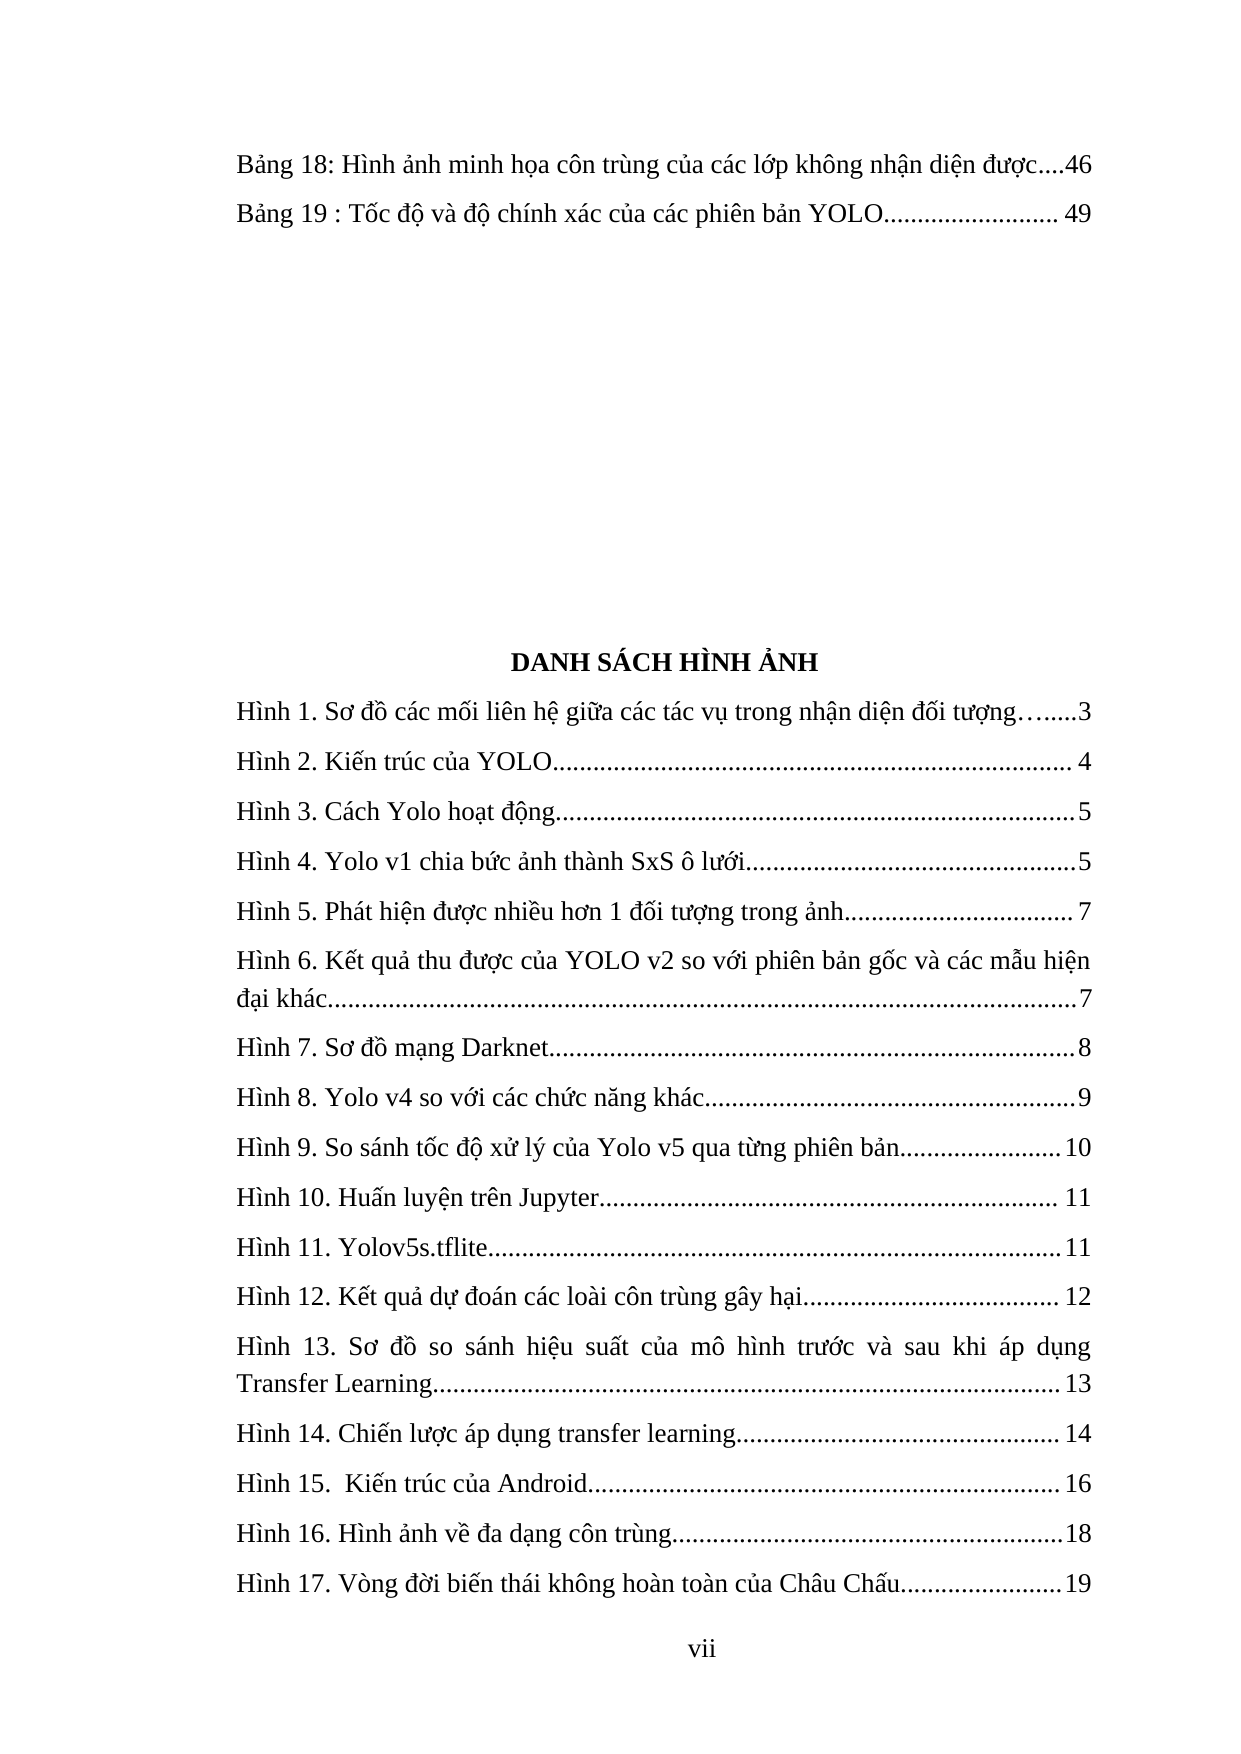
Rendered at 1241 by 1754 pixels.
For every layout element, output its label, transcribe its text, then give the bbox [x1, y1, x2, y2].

text Hình 1. Sơ đồ các mối liên hệ giữa các tác vụ trong nhận diện đối tượng…..... 3 [236, 695, 1092, 727]
text Hình 4. Yolo v1 chia bức ảnh thành SxS ô lưới................................................. 5 [236, 845, 1092, 876]
text Hình 14. Chiến lược áp dụng transfer learning................................................ 14 [236, 1417, 1092, 1448]
text Hình 3. Cách Yolo hoạt động............................................................................. 5 [236, 795, 1092, 826]
text Bảng 18: Hình ảnh minh họa côn trùng của các lớp không nhận diện được.... 46 [236, 148, 1092, 179]
text Hình 12. Kết quả dự đoán các loài côn trùng gây hại...................................... 12 [236, 1280, 1092, 1312]
text Hình 10. Huấn luyện trên Jupyter.................................................................... 11 [236, 1181, 1092, 1212]
text Hình 6. Kết quả thu được của YOLO v2 so với phiên bản gốc và các mẫu hiện đại khác............................................................................................................... 7 [236, 944, 1092, 1013]
text Hình 2. Kiến trúc của YOLO............................................................................. 4 [236, 745, 1092, 776]
text Hình 8. Yolo v4 so với các chức năng khác....................................................... 9 [236, 1081, 1092, 1112]
text Hình 13. Sơ đồ so sánh hiệu suất của mô hình trước và sau khi áp dụng Transfer Learning............................................................................................. 13 [236, 1330, 1092, 1399]
text Bảng 19 : Tốc độ và độ chính xác của các phiên bản YOLO.......................... 49 [236, 197, 1092, 229]
text DANH SÁCH HÌNH ẢNH [236, 646, 1092, 677]
text Hình 5. Phát hiện được nhiều hơn 1 đối tượng trong ảnh.................................. 7 [236, 894, 1092, 926]
text Hình 17. Vòng đời biến thái không hoàn toàn của Châu Chấu........................ 19 [236, 1567, 1092, 1598]
text Hình 15. Kiến trúc của Android...................................................................... 16 [236, 1467, 1092, 1498]
text Hình 16. Hình ảnh về đa dạng côn trùng.......................................................... 18 [236, 1517, 1092, 1548]
text Hình 11. Yolov5s.tflite..................................................................................... 11 [236, 1231, 1092, 1262]
text Hình 9. So sánh tốc độ xử lý của Yolo v5 qua từng phiên bản........................ 10 [236, 1131, 1092, 1162]
text Hình 7. Sơ đồ mạng Darknet.............................................................................. 8 [236, 1031, 1092, 1063]
